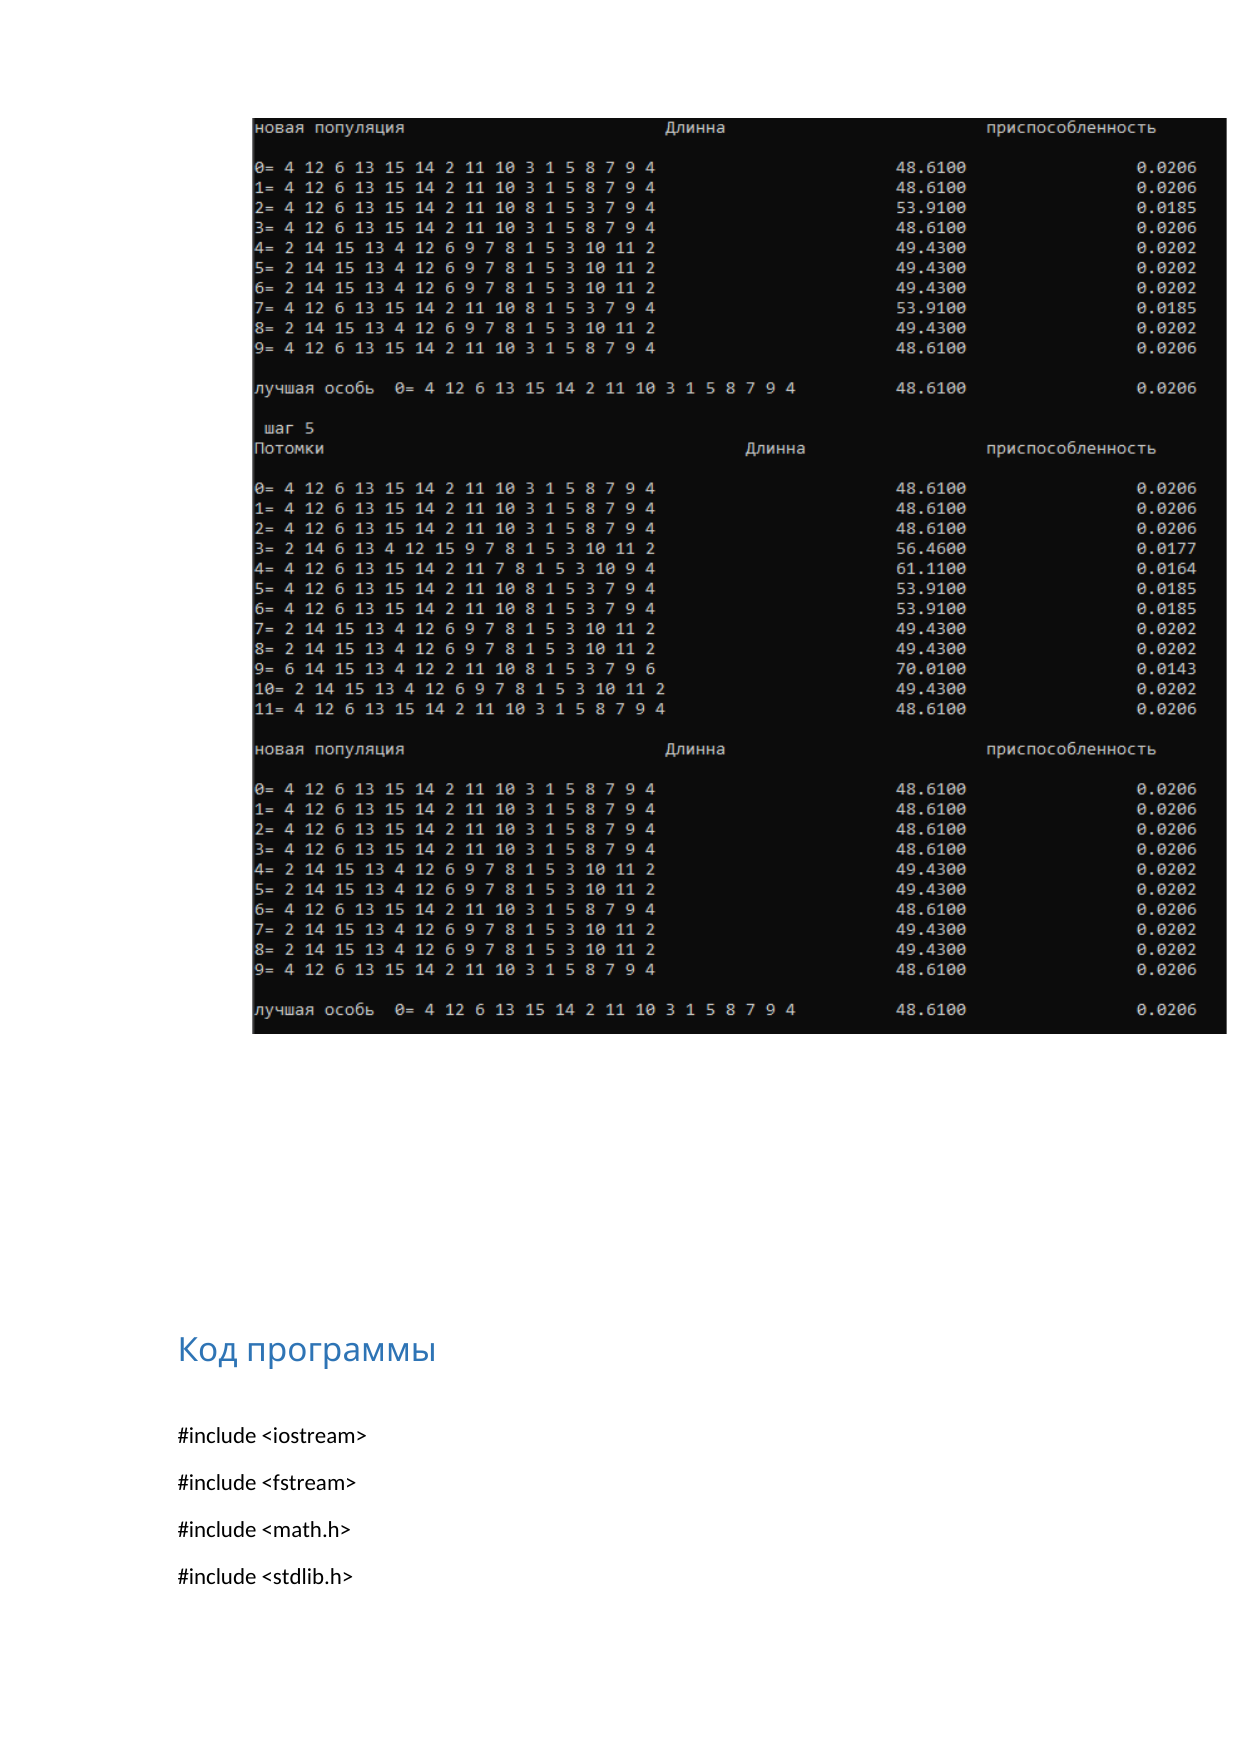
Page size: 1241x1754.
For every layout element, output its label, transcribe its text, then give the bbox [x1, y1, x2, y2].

picture [252, 118, 1227, 1034]
subtitle Код программы [177, 1326, 1152, 1371]
text #include <stdlib.h> [177, 1562, 1152, 1590]
text #include <iostream> [177, 1421, 1152, 1449]
text #include <fstream> [177, 1468, 1152, 1496]
text #include <math.h> [177, 1515, 1152, 1543]
